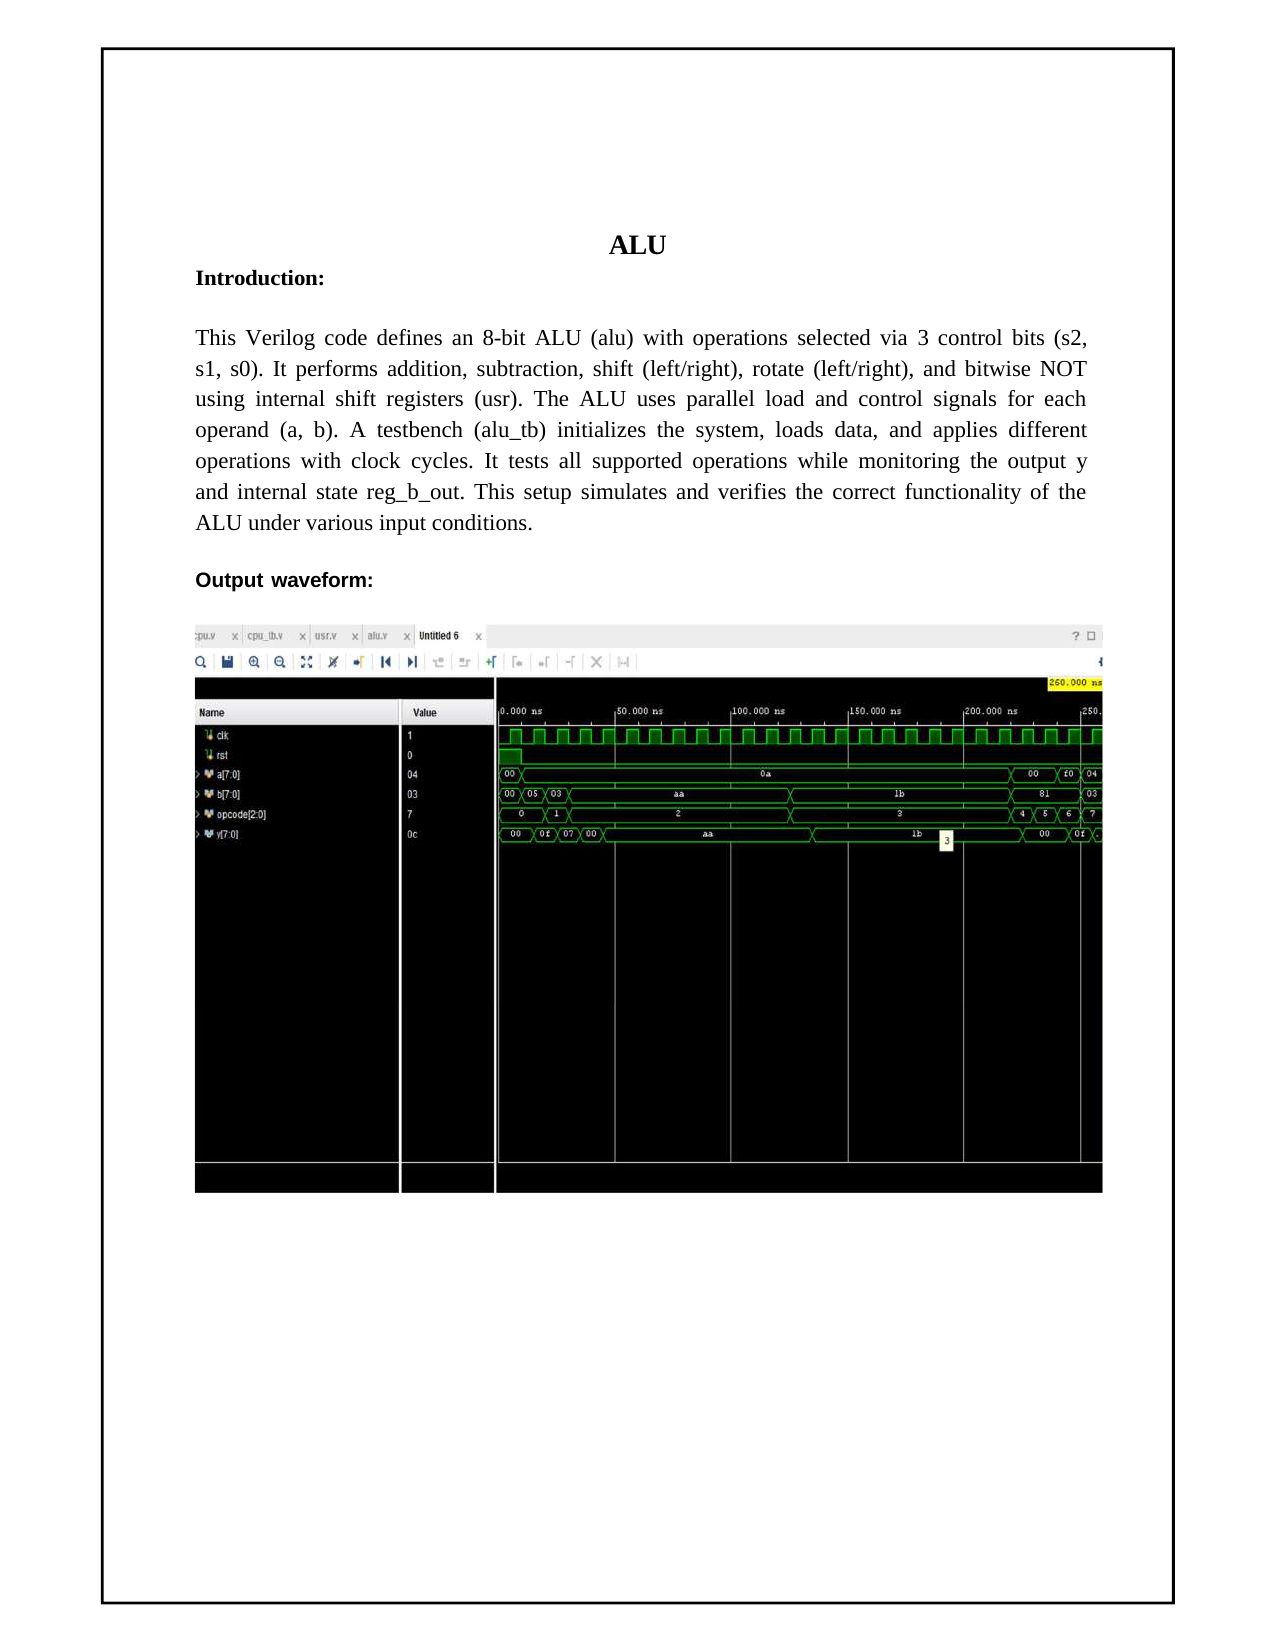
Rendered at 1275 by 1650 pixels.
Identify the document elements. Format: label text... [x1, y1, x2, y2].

picture [194, 624, 1103, 1193]
subtitle This Verilog code defines an 8-bit ALU (alu) with operations selected via 3 control bits (s2, s1, s0). It performs addition, subtraction, shift (left/right), rotate (left/right), and bitwise NOT using internal shift registers (usr). The ALU uses parallel load and control signals for each operand (a, b). A testbench (alu_tb) initializes the system, loads data, and applies different operations with clock cycles. It tests all supported operations while monitoring the output y and internal state reg_b_out. This setup simulates and verifies the correct functionality of the ALU under various input conditions. [195, 324, 1088, 535]
subtitle ALU [187, 228, 1088, 260]
text Output waveform: [195, 568, 1088, 592]
text Introduction: [195, 265, 1088, 291]
